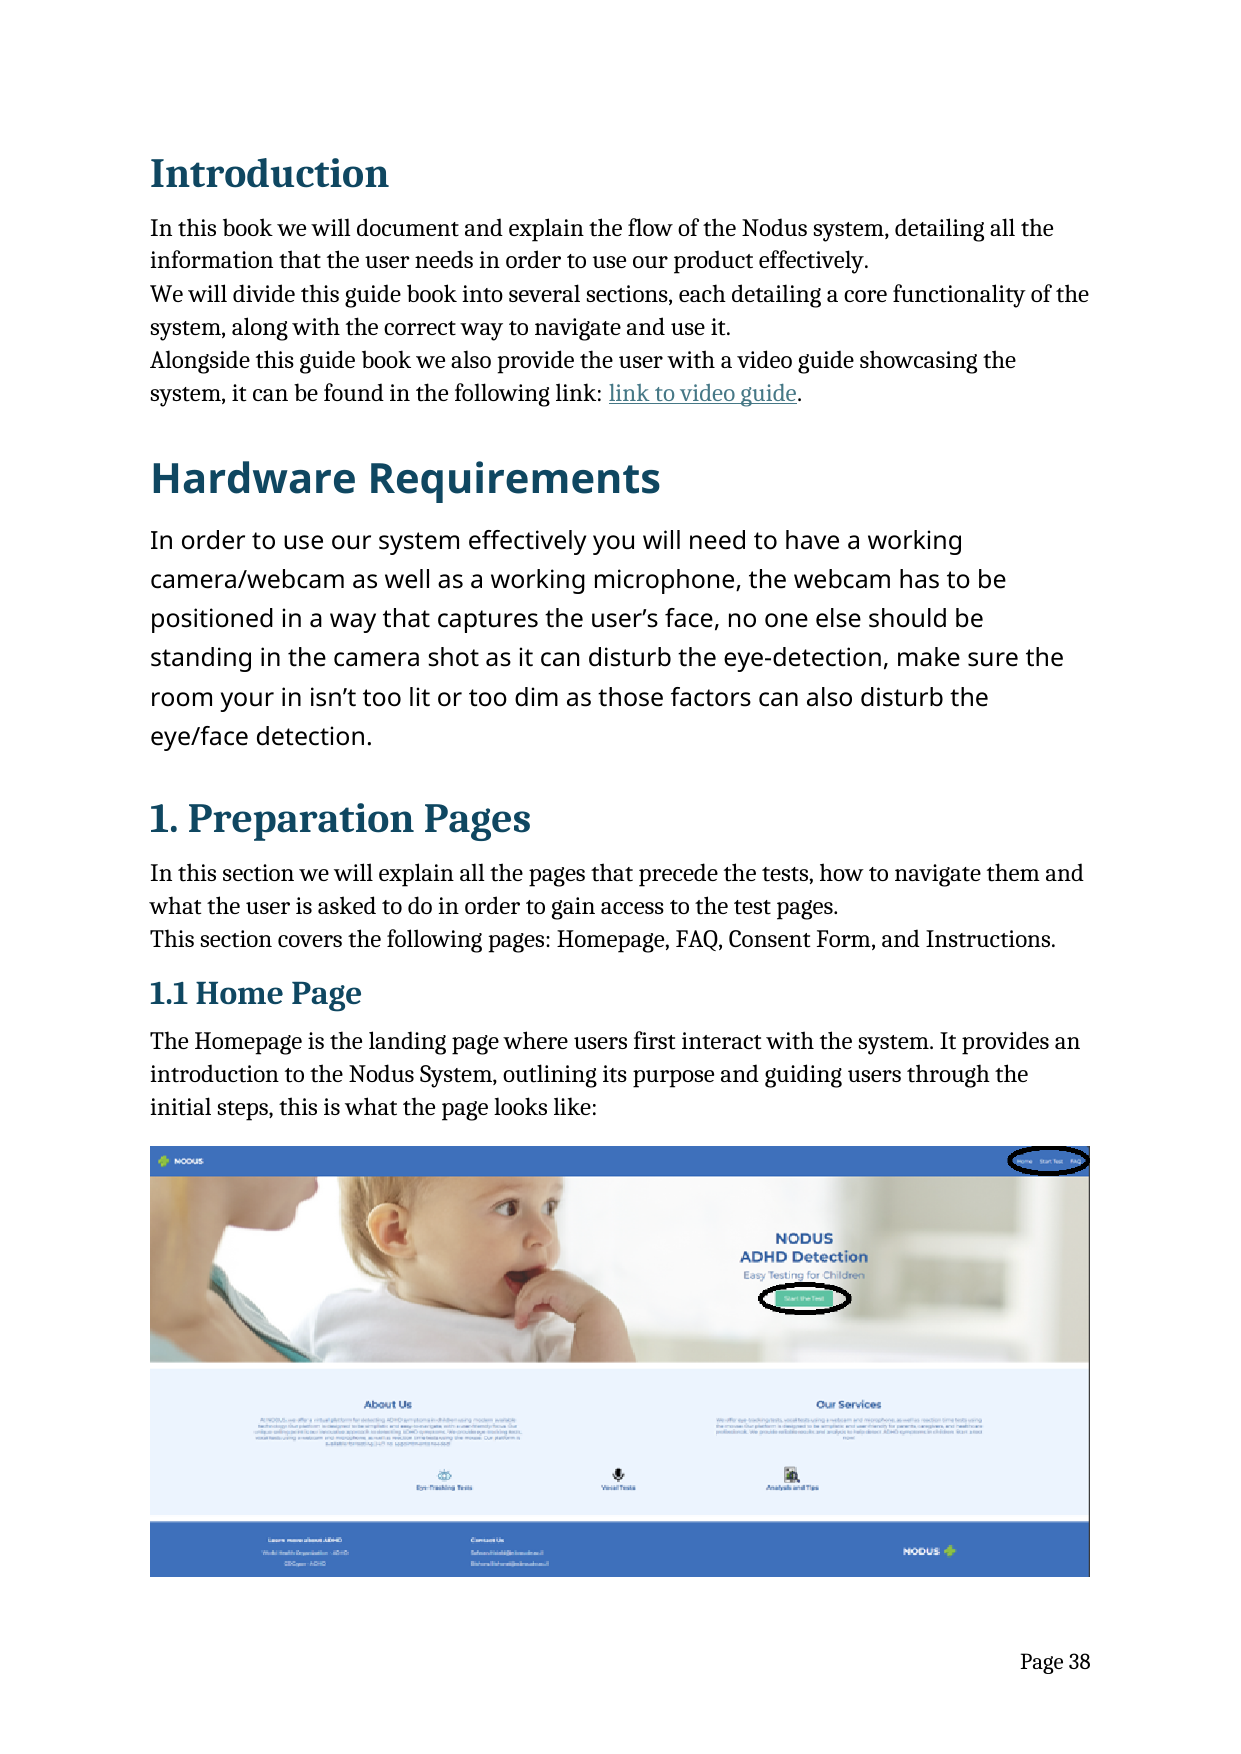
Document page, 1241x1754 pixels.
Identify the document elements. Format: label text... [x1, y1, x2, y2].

text In this book we will document and explain the flow of the Nodus system, detailing all the information that the user needs in order to use our product effectively. [150, 213, 1090, 275]
subtitle 1. Preparation Pages [150, 795, 1090, 843]
text In order to use our system effectively you will need to have a working camera/webcam as well as a working microphone, the webcam has to be positioned in a way that captures the user’s face, no one else should be standing in the camera shot as it can disturb the eye-detection, make sure the room your in isn’t too lit or too dim as those factors can also disturb the eye/face detection. [150, 523, 1090, 752]
text Alongside this guide book we also provide the user with a video guide showcasing the system, it can be found in the following link: link to video guide. [150, 346, 1090, 407]
text We will divide this guide book into several sections, each detailing a core functionality of the system, along with the correct way to navigate and use it. [150, 279, 1090, 341]
text The Homepage is the landing page where users first interact with the system. It provides an introduction to the Nodus System, outlining its purpose and guiding users through the initial steps, this is what the page looks like: [150, 1027, 1090, 1121]
text In this section we will explain all the pages that precede the tests, how to navigate them and what the user is asked to do in order to gain access to the test pages. [150, 858, 1090, 920]
subtitle Hardware Requirements [150, 449, 1090, 506]
subtitle Introduction [150, 150, 1090, 198]
subtitle 1.1 Home Page [150, 974, 1090, 1013]
picture [150, 1146, 1091, 1577]
text This section covers the following pages: Homepage, FAQ, Consent Form, and Instructions. [150, 924, 1090, 953]
